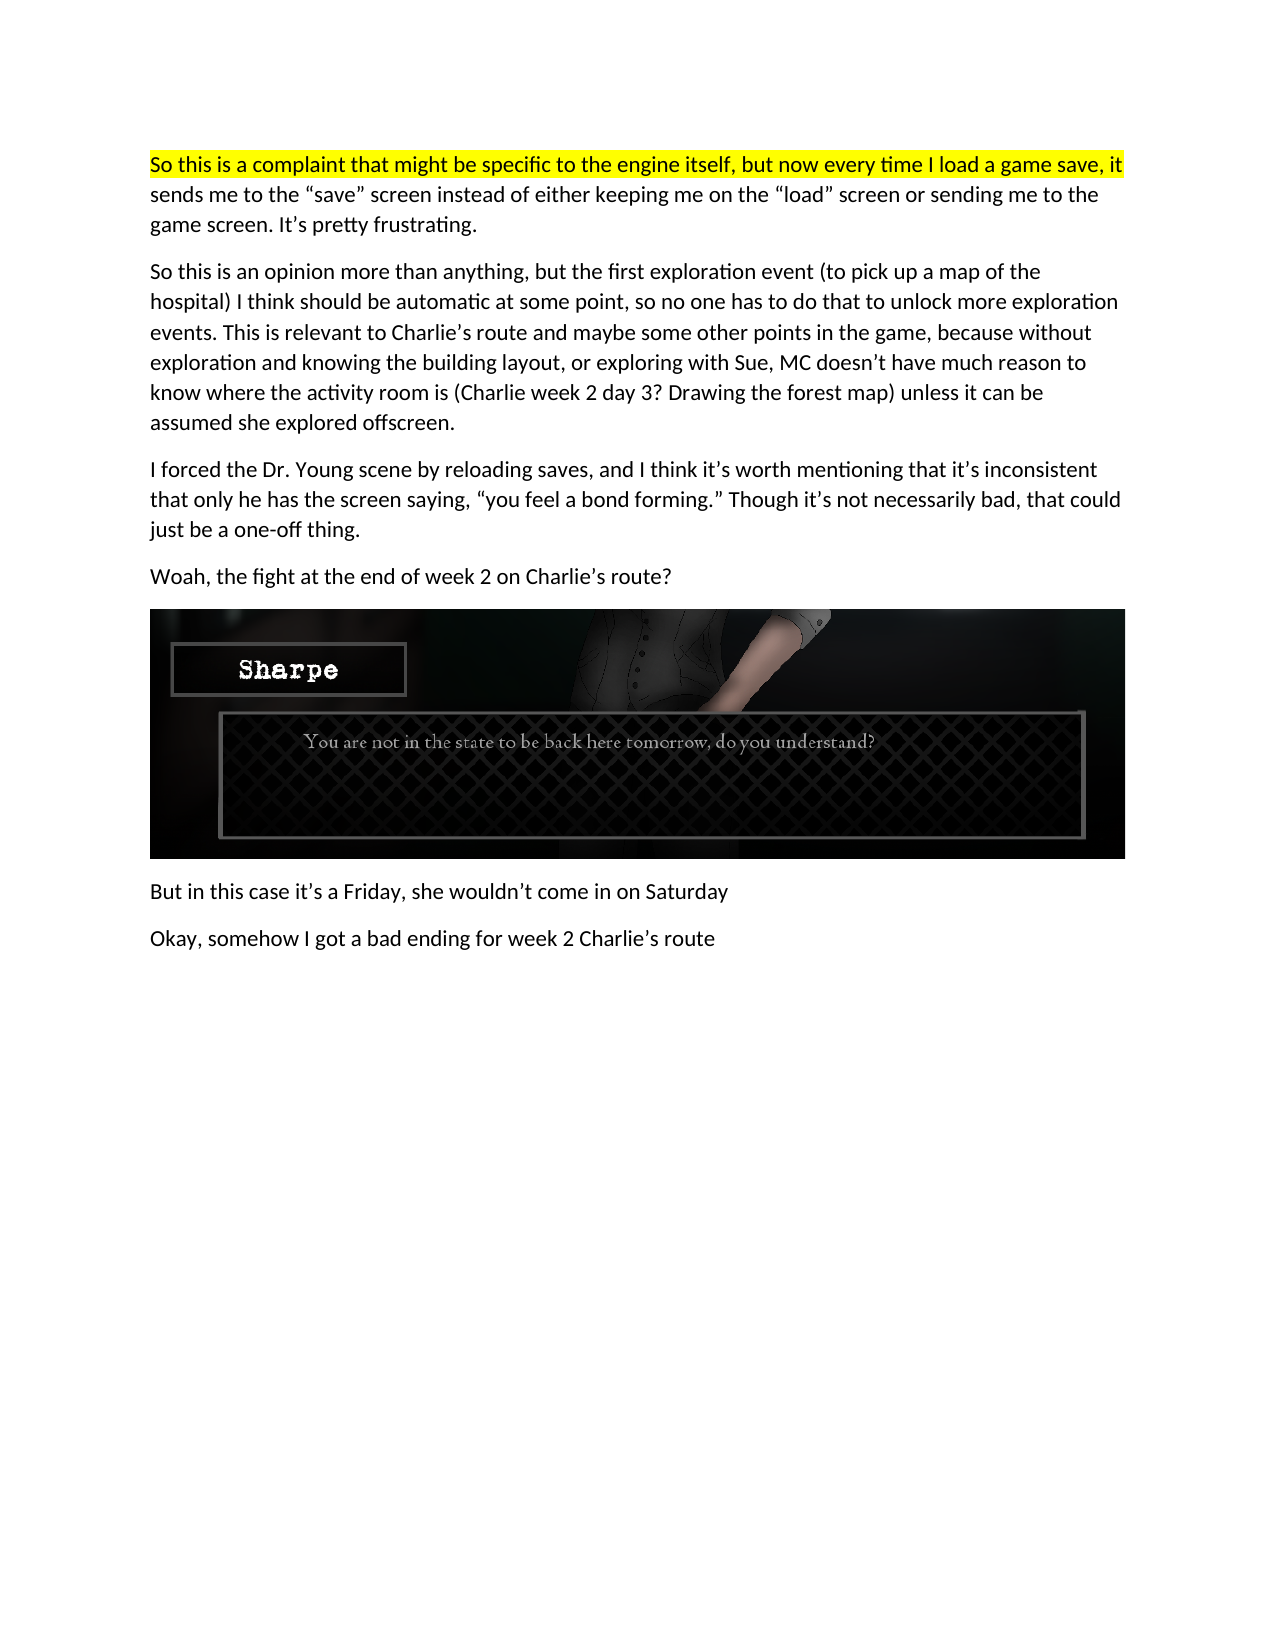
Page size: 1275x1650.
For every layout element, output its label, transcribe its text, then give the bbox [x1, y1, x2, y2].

text Okay, somehow I got a bad ending for week 2 Charlie’s route [150, 924, 1125, 952]
text But in this case it’s a Friday, she wouldn’t come in on Saturday [150, 877, 1125, 905]
text So this is an opinion more than anything, but the first exploration event (to pick up a map of the hospital) I think should be automatic at some point, so no one has to do that to unlock more exploration events. This is relevant to Charlie’s route and maybe some other points in the game, because without exploration and knowing the building layout, or exploring with Sue, MC doesn’t have much reason to know where the activity room is (Charlie week 2 day 3? Drawing the forest map) unless it can be assumed she explored offscreen. [150, 257, 1125, 436]
text So this is a complaint that might be specific to the engine itself, but now every time I load a game save, it sends me to the “save” screen instead of either keeping me on the “load” screen or sending me to the game screen. It’s pretty frustrating. [150, 150, 1125, 238]
text I forced the Dr. Young scene by reloading saves, and I think it’s worth mentioning that it’s inconsistent that only he has the screen saying, “you feel a bond forming.” Though it’s not necessarily bad, that could just be a one-off thing. [150, 455, 1125, 544]
text Woah, the fight at the end of week 2 on Charlie’s route? [150, 562, 1125, 591]
picture [150, 609, 1125, 859]
